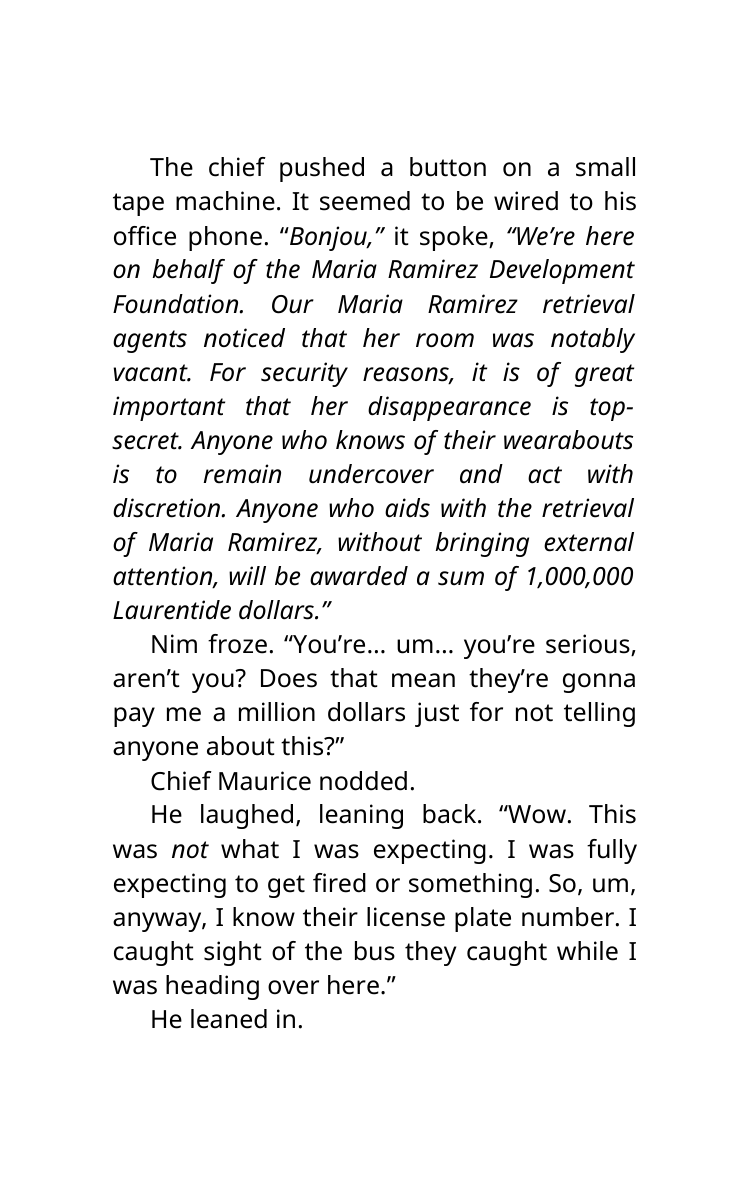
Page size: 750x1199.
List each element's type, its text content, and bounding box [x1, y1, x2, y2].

text Chief Maurice nodded. [112, 763, 637, 797]
text The chief pushed a button on a small tape machine. It seemed to be wired to his office phone. “Bonjou,” it spoke, “We’re here on behalf of the Maria Ramirez Development Foundation. Our Maria Ramirez retrieval agents noticed that her room was notably vacant. For security reasons, it is of great important that her disappearance is top-secret. Anyone who knows of their wearabouts is to remain undercover and act with discretion. Anyone who aids with the retrieval of Maria Ramirez, without bringing external attention, will be awarded a sum of 1,000,000 Laurentide dollars.” [112, 150, 637, 627]
text He laughed, leaning back. “Wow. This was not what I was expecting. I was fully expecting to get fired or something. So, um, anyway, I know their license plate number. I caught sight of the bus they caught while I was heading over here.” [112, 797, 637, 1002]
text He leaned in. [112, 1002, 637, 1036]
text Nim froze. “You’re… um… you’re serious, aren’t you? Does that mean they’re gonna pay me a million dollars just for not telling anyone about this?” [112, 627, 637, 763]
